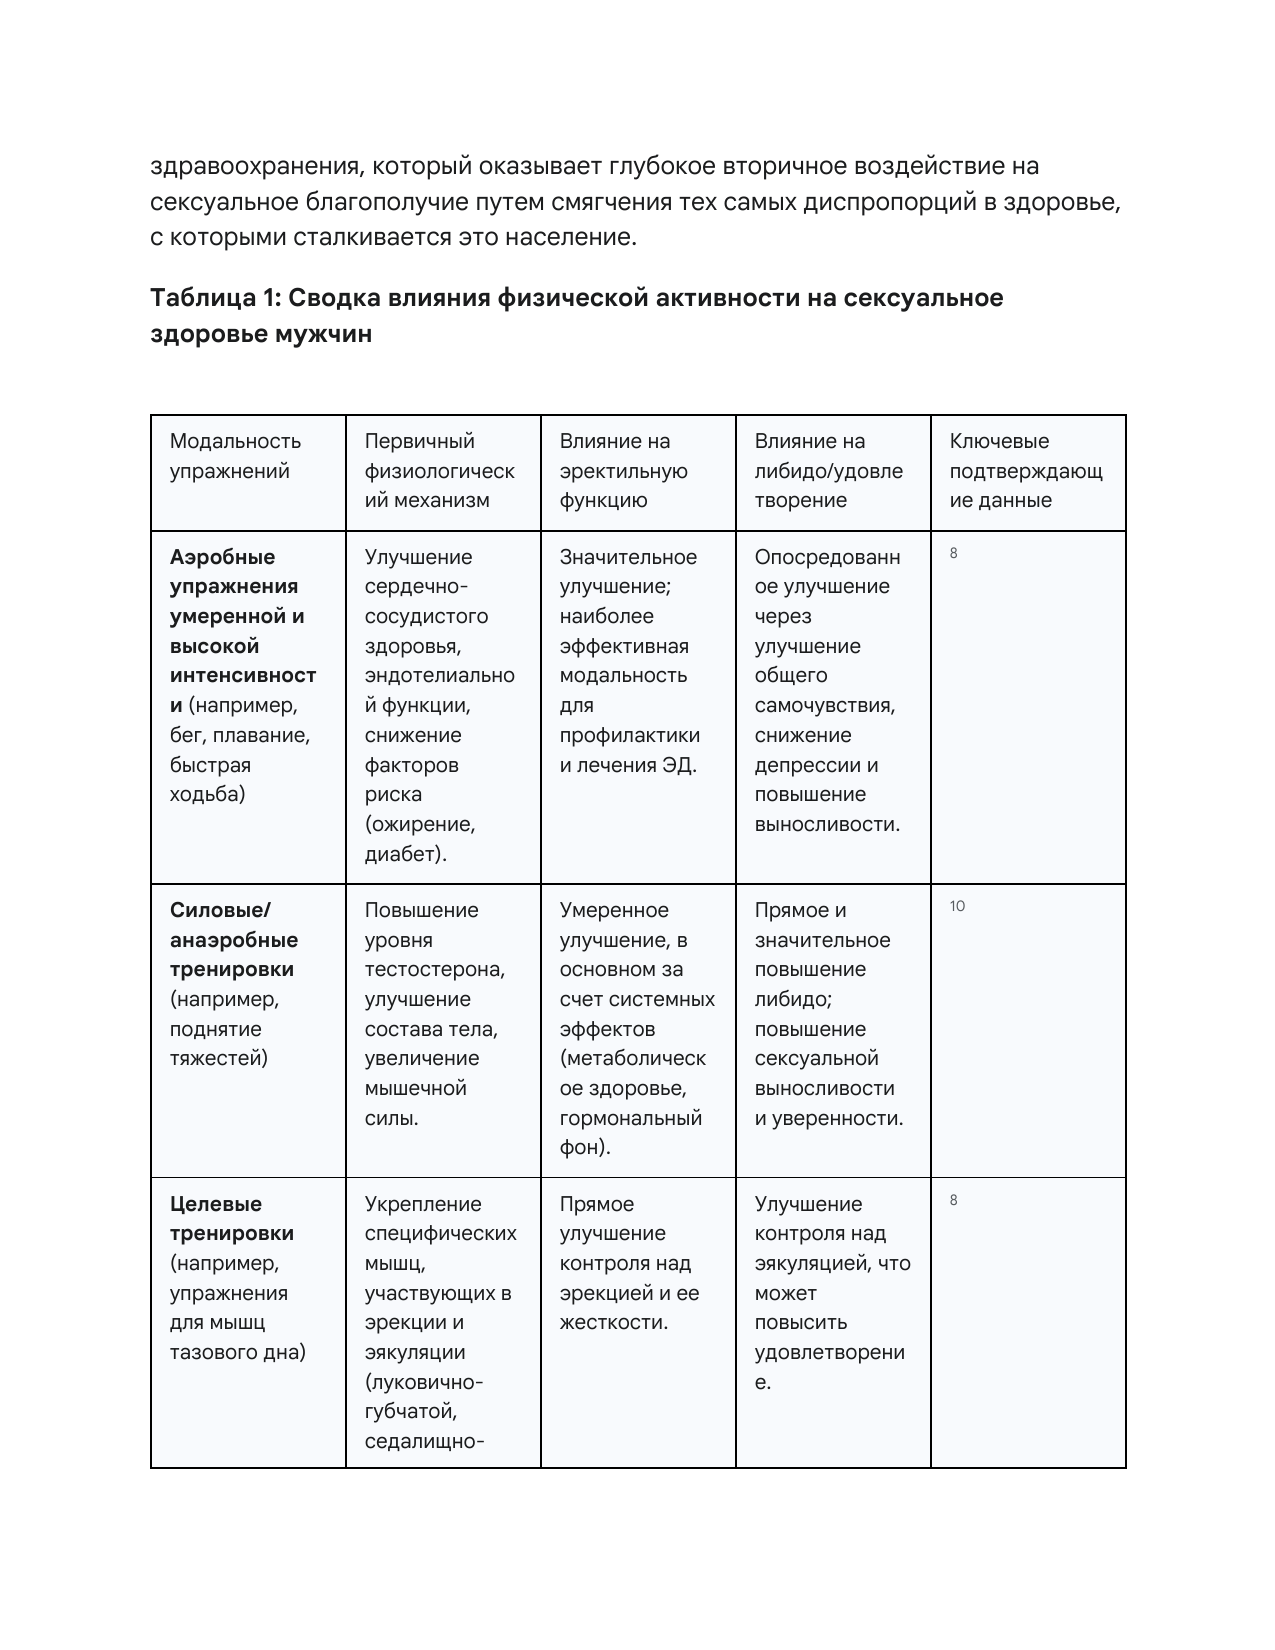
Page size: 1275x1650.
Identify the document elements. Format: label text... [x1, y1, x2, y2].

table_header Модальность упражнений [152, 416, 345, 530]
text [150, 150, 1125, 253]
table_cell Значительное улучшение; наиболее эффективная модальность для профилактики и лечения ЭД. [542, 532, 735, 883]
table_cell Прямое и значительное повышение либидо; повышение сексуальной выносливости и уверенности. [737, 885, 930, 1177]
table_cell Улучшение сердечно-сосудистого здоровья, эндотелиальной функции, снижение факторов риска (ожирение, диабет). [347, 532, 540, 883]
table_cell Опосредованное улучшение через улучшение общего самочувствия, снижение депрессии и повышение выносливости. [737, 532, 930, 883]
table_cell Повышение уровня тестостерона, улучшение состава тела, увеличение мышечной силы. [347, 885, 540, 1177]
text Таблица 1: Сводка влияния физической активности на сексуальное здоровье мужчин [150, 282, 1125, 349]
table_header Ключевые подтверждающие данные [932, 416, 1125, 530]
table_cell Умеренное улучшение, в основном за счет системных эффектов (метаболическое здоровье, гормональный фон). [542, 885, 735, 1177]
table_header Влияние на эректильную функцию [542, 416, 735, 530]
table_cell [347, 1178, 540, 1467]
table_header Первичный физиологический механизм [347, 416, 540, 530]
table_cell 8 [932, 532, 1125, 883]
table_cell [542, 1178, 735, 1467]
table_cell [152, 1178, 345, 1467]
table_cell Силовые/анаэробные тренировки (например, поднятие тяжестей) [152, 885, 345, 1177]
table_cell Аэробные упражнения умеренной и высокой интенсивности (например, бег, плавание, быстрая ходьба) [152, 532, 345, 883]
table_cell 8 [932, 1178, 1125, 1467]
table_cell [737, 1178, 930, 1467]
table_header Влияние на либидо/удовлетворение [737, 416, 930, 530]
table_cell 10 [932, 885, 1125, 1177]
